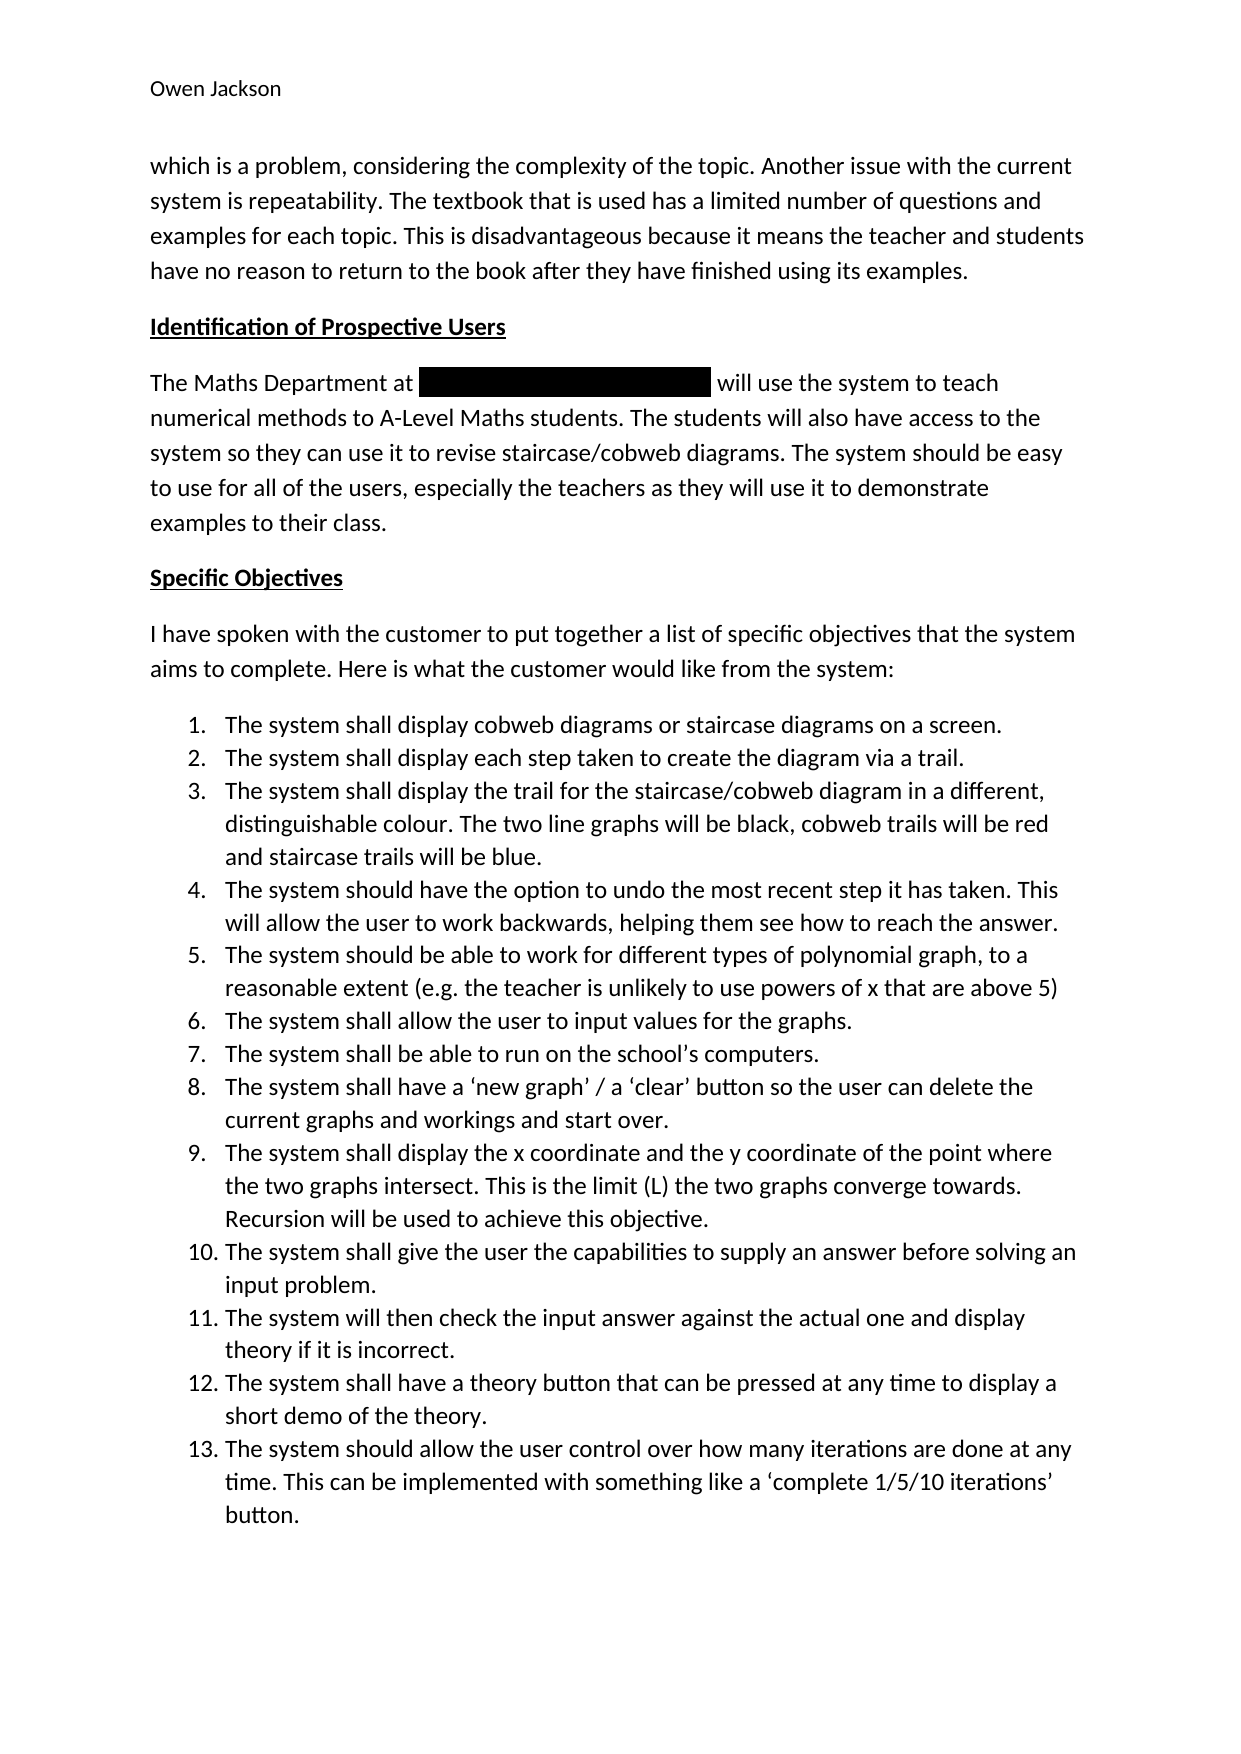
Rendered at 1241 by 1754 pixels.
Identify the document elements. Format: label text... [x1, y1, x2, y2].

text The Maths Department at Felpham Community College will use the system to teach numerical methods to A-Level Maths students. The students will also have access to the system so they can use it to revise staircase/cobweb diagrams. The system should be easy to use for all of the users, especially the teachers as they will use it to demonstrate examples to their class. [150, 367, 1090, 537]
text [150, 150, 1090, 286]
text I have spoken with the customer to put together a list of specific objectives that the system aims to complete. Here is what the customer would like from the system: [150, 618, 1090, 684]
list The system shall display the x coordinate and the y coordinate of the point where the two graphs intersect. This is the limit (L) the two graphs converge towards. Recursion will be used to achieve this objective. [187, 1137, 1090, 1233]
list The system should have the option to undo the most recent step it has taken. This will allow the user to work backwards, helping them see how to reach the answer. [187, 874, 1090, 937]
text Identification of Prospective Users [150, 311, 1090, 341]
list The system shall display cobweb diagrams or staircase diagrams on a screen. [187, 709, 1090, 740]
list The system shall display each step taken to create the diagram via a trail. [187, 742, 1090, 773]
list The system shall have a ‘new graph’ / a ‘clear’ button so the user can delete the current graphs and workings and start over. [187, 1071, 1090, 1135]
list The system should allow the user control over how many iterations are done at any time. This can be implemented with something like a ‘complete 1/5/10 iterations’ button. [187, 1433, 1090, 1530]
list The system shall be able to run on the school’s computers. [187, 1038, 1090, 1069]
list The system shall have a theory button that can be pressed at any time to display a short demo of the theory. [187, 1367, 1090, 1431]
list The system should be able to work for different types of polynomial graph, to a reasonable extent (e.g. the teacher is unlikely to use powers of x that are above 5) [187, 939, 1090, 1003]
list The system shall display the trail for the staircase/cobweb diagram in a different, distinguishable colour. The two line graphs will be black, cobweb trails will be red and staircase trails will be blue. [187, 775, 1090, 871]
list The system shall give the user the capabilities to supply an answer before solving an input problem. [187, 1236, 1090, 1299]
list The system shall allow the user to input values for the graphs. [187, 1005, 1090, 1036]
list The system will then check the input answer against the actual one and display theory if it is incorrect. [187, 1302, 1090, 1365]
text Specific Objectives [150, 562, 1090, 593]
